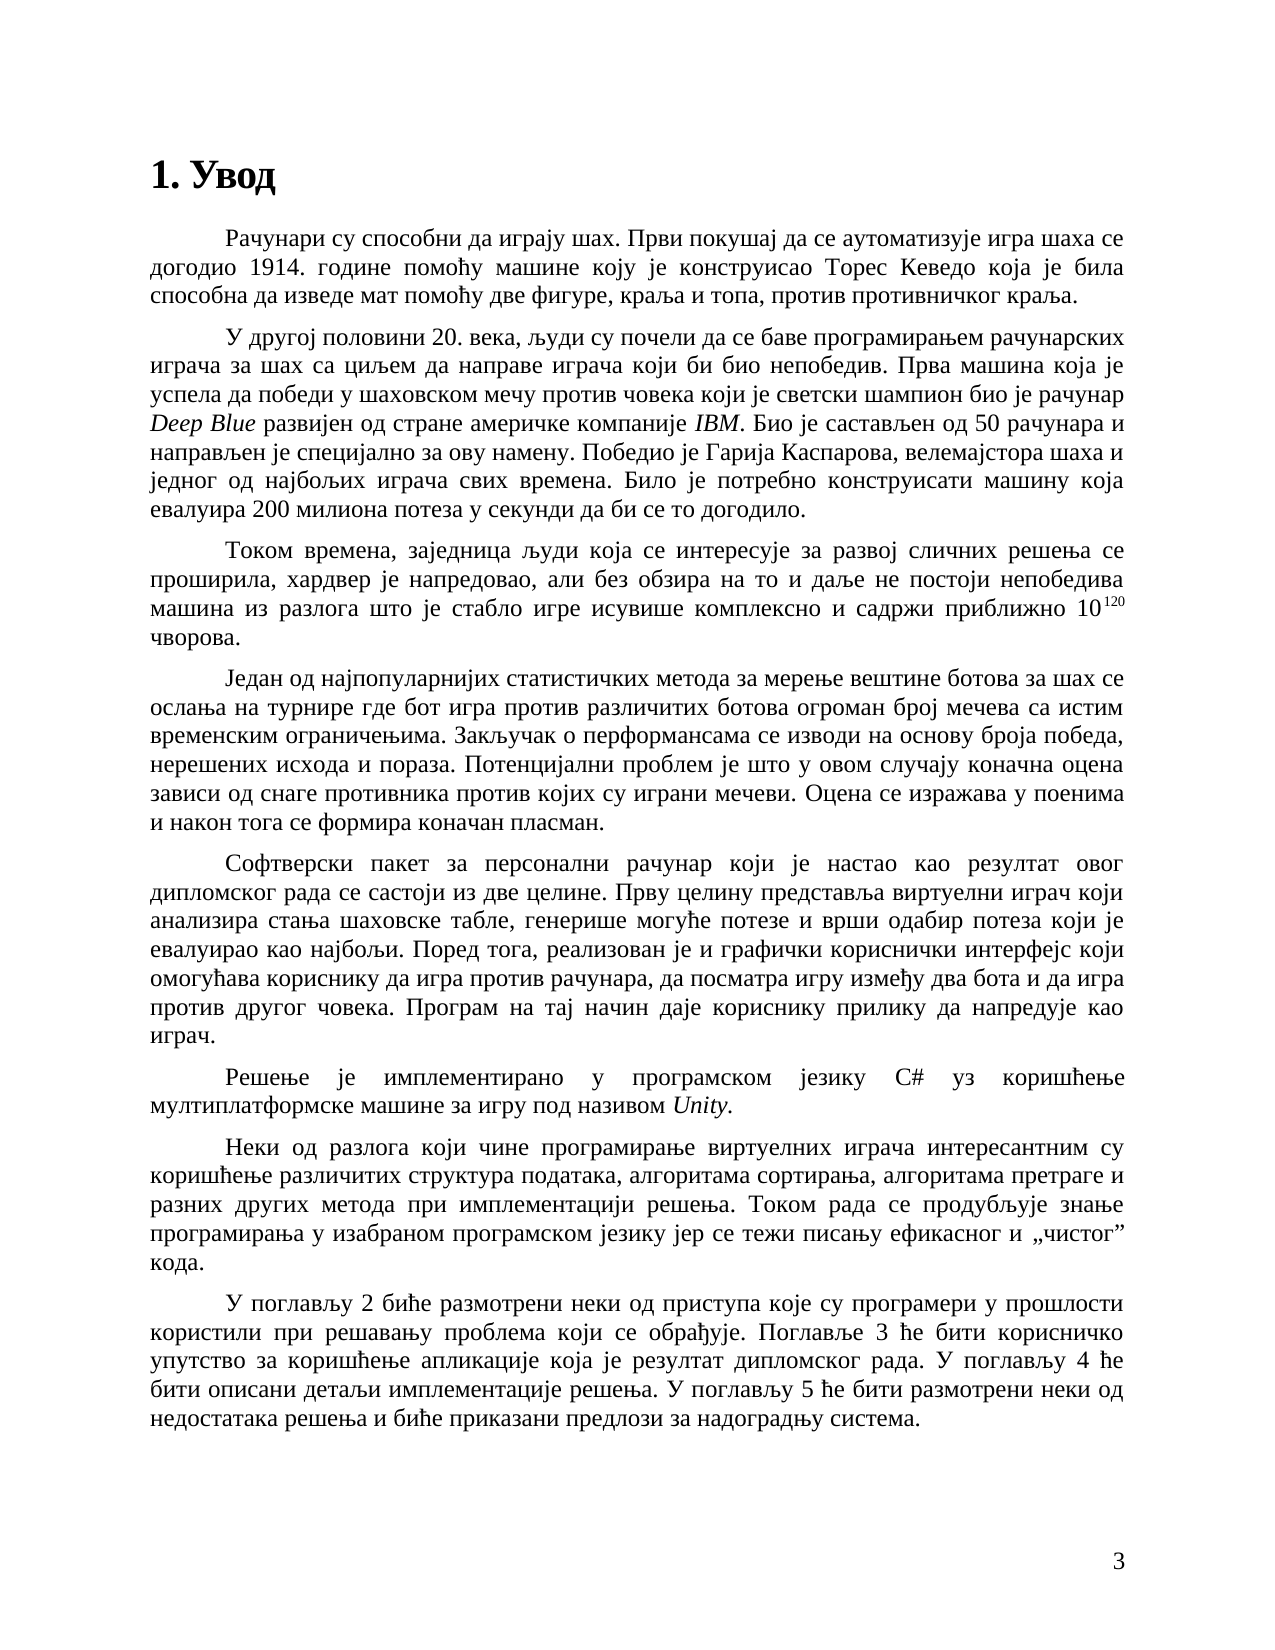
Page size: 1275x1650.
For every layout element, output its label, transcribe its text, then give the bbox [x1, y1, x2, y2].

text Један од најпопуларнијих статистичких метода за мерење вештине ботова за шах се ослања на турнире где бот игра против различитих ботова огроман број мечева са истим временским ограничењима. Закључак о перформансама се изводи на основу броја победа, нерешених исхода и пораза. Потенцијални проблем је што у овом случају коначна оцена зависи од снаге противника против којих су играни мечеви. Оцена се изражава у поенима и након тога се формира коначан пласман. [150, 663, 1125, 835]
text Решење је имплементирано у програмском језику C# уз коришћење мултиплатформске машине за игру под називом Unity. [150, 1062, 1125, 1119]
text Током времена, заједница људи која се интересује за развој сличних решења се проширила, хардвер је напредовао, али без обзира на то и даље не постоји непобедива машина из разлога што је стабло игре исувише комплексно и садржи приближно 10120 чворова. [150, 535, 1125, 650]
text У другој половини 20. века, људи су почели да се баве програмирањем рачунарских играча за шах са циљем да направе играча који би био непобедив. Прва машина која је успела да победи у шаховском мечу против човека који је светски шампион био је рачунар Deep Blue развијен од стране америчке компаније IBM. Био је састављен од 50 рачунара и направљен је специјално за ову намену. Победио је Гарија Каспарова, велемајстора шаха и једног од најбољих играча свих времена. Било је потребно конструисати машину која евалуира 200 милиона потеза у секунди да би се то догодило. [150, 322, 1125, 523]
subtitle Увод [150, 150, 1125, 198]
text Неки од разлога који чине програмирање виртуелних играча интересантним су коришћење различитих структура података, алгоритама сортирања, алгоритама претраге и разних других метода при имплементацији решења. Током рада се продубљује знање програмирања у изабраном програмском језику јер се тежи писању ефикасног и „чистог” кода. [150, 1132, 1125, 1275]
text Софтверски пакет за персонални рачунар који је настао као резултат овог дипломског рада се састоји из две целине. Прву целину представља виртуелни играч који анализира стања шаховске табле, генерише могуће потезе и врши одабир потеза који је евалуирао као најбољи. Поред тога, реализован је и графички кориснички интерфејс који омогућава кориснику да игра против рачунара, да посматра игру између два бота и да игра против другог човека. Програм на тај начин даје кориснику прилику да напредује као играч. [150, 848, 1125, 1049]
text Рачунари су способни да играју шах. Први покушај да се аутоматизује игра шаха се догодио 1914. године помоћу машине коју је конструисао Торес Кеведо која је била способна да изведе мат помоћу две фигуре, краља и топа, против противничког краља. [150, 223, 1125, 309]
text У поглављу 2 биће размотрени неки од приступа које су програмери у прошлости користили при решавању проблема који се обрађује. Поглавље 3 ће бити корисничко упутство за коришћење апликације која је резултат дипломског рада. У поглављу 4 ће бити описани детаљи имплементације решења. У поглављу 5 ће бити размотрени неки од недостатака решења и биће приказани предлози за надоградњу система. [150, 1288, 1125, 1432]
